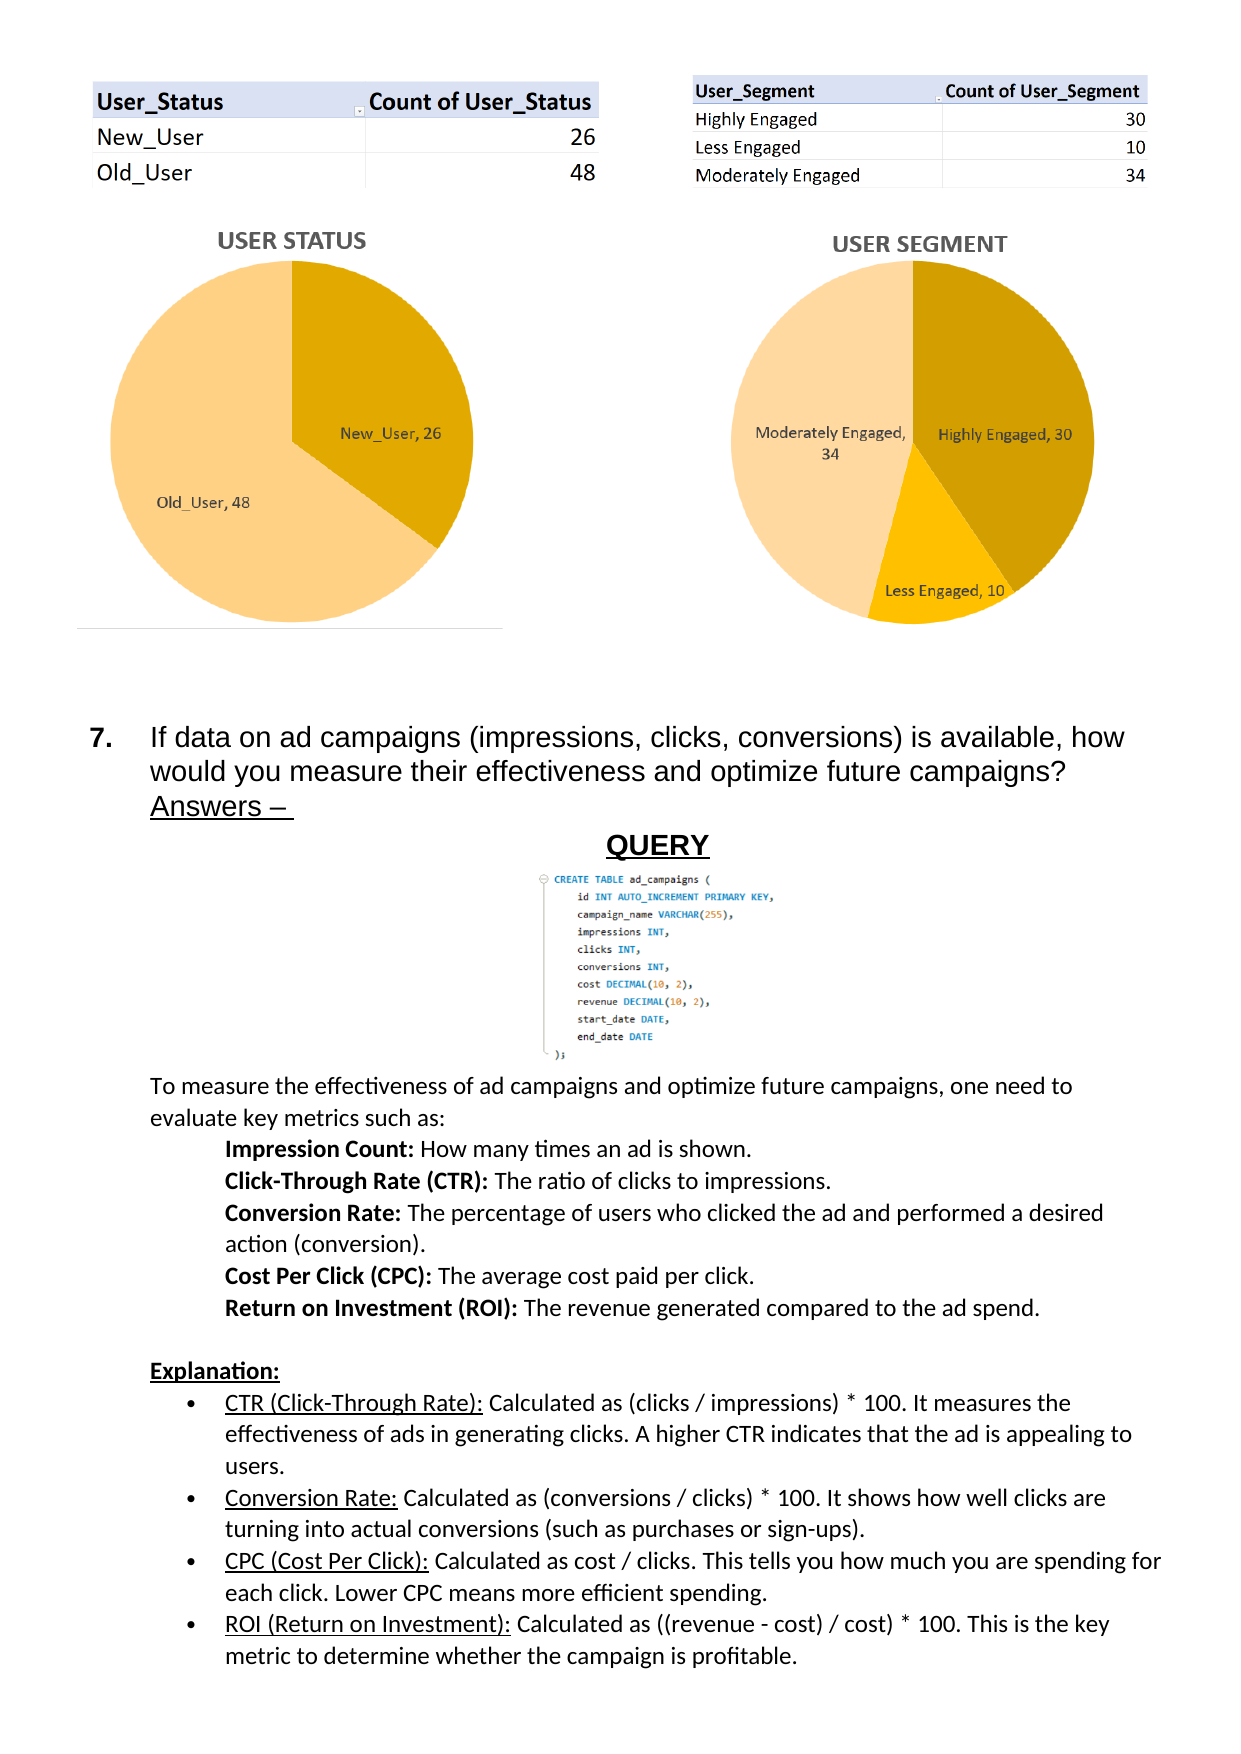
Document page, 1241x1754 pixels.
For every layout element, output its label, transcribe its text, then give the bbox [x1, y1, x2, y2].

text To measure the effectiveness of ad campaigns and optimize future campaigns, one need to evaluate key metrics such as: [150, 1070, 1165, 1132]
picture [677, 215, 1164, 629]
text Conversion Rate: The percentage of users who clicked the ad and performed a desired action (conversion). [225, 1197, 1165, 1259]
picture [92, 81, 599, 188]
text Cost Per Click (CPC): The average cost paid per click. [225, 1260, 1165, 1291]
text Impression Count: How many times an ad is shown. [225, 1134, 1165, 1164]
picture [77, 215, 503, 629]
list CPC (Cost Per Click): Calculated as cost / clicks. This tells you how much you are spending for each click. Lower CPC means more efficient spending. [187, 1545, 1165, 1607]
picture [692, 75, 1148, 188]
text Click-Through Rate (CTR): The ratio of clicks to impressions. [225, 1165, 1165, 1196]
picture [536, 862, 779, 1070]
text QUERY [150, 828, 1165, 861]
list CTR (Click-Through Rate): Calculated as (clicks / impressions) * 100. It measures the effectiveness of ads in generating clicks. A higher CTR indicates that the ad is appealing to users. [187, 1387, 1165, 1481]
list Conversion Rate: Calculated as (conversions / clicks) * 100. It shows how well clicks are turning into actual conversions (such as purchases or sign-ups). [187, 1482, 1165, 1544]
list ROI (Return on Investment): Calculated as ((revenue - cost) / cost) * 100. This is the key metric to determine whether the campaign is profitable. [187, 1609, 1165, 1671]
text Return on Investment (ROI): The revenue generated compared to the ad spend. [225, 1292, 1165, 1322]
text Explanation: [150, 1355, 1165, 1386]
list If data on ad campaigns (impressions, clicks, conversions) is available, how would you measure their effectiveness and optimize future campaigns? [112, 720, 1165, 788]
list Answers – [150, 789, 1165, 823]
